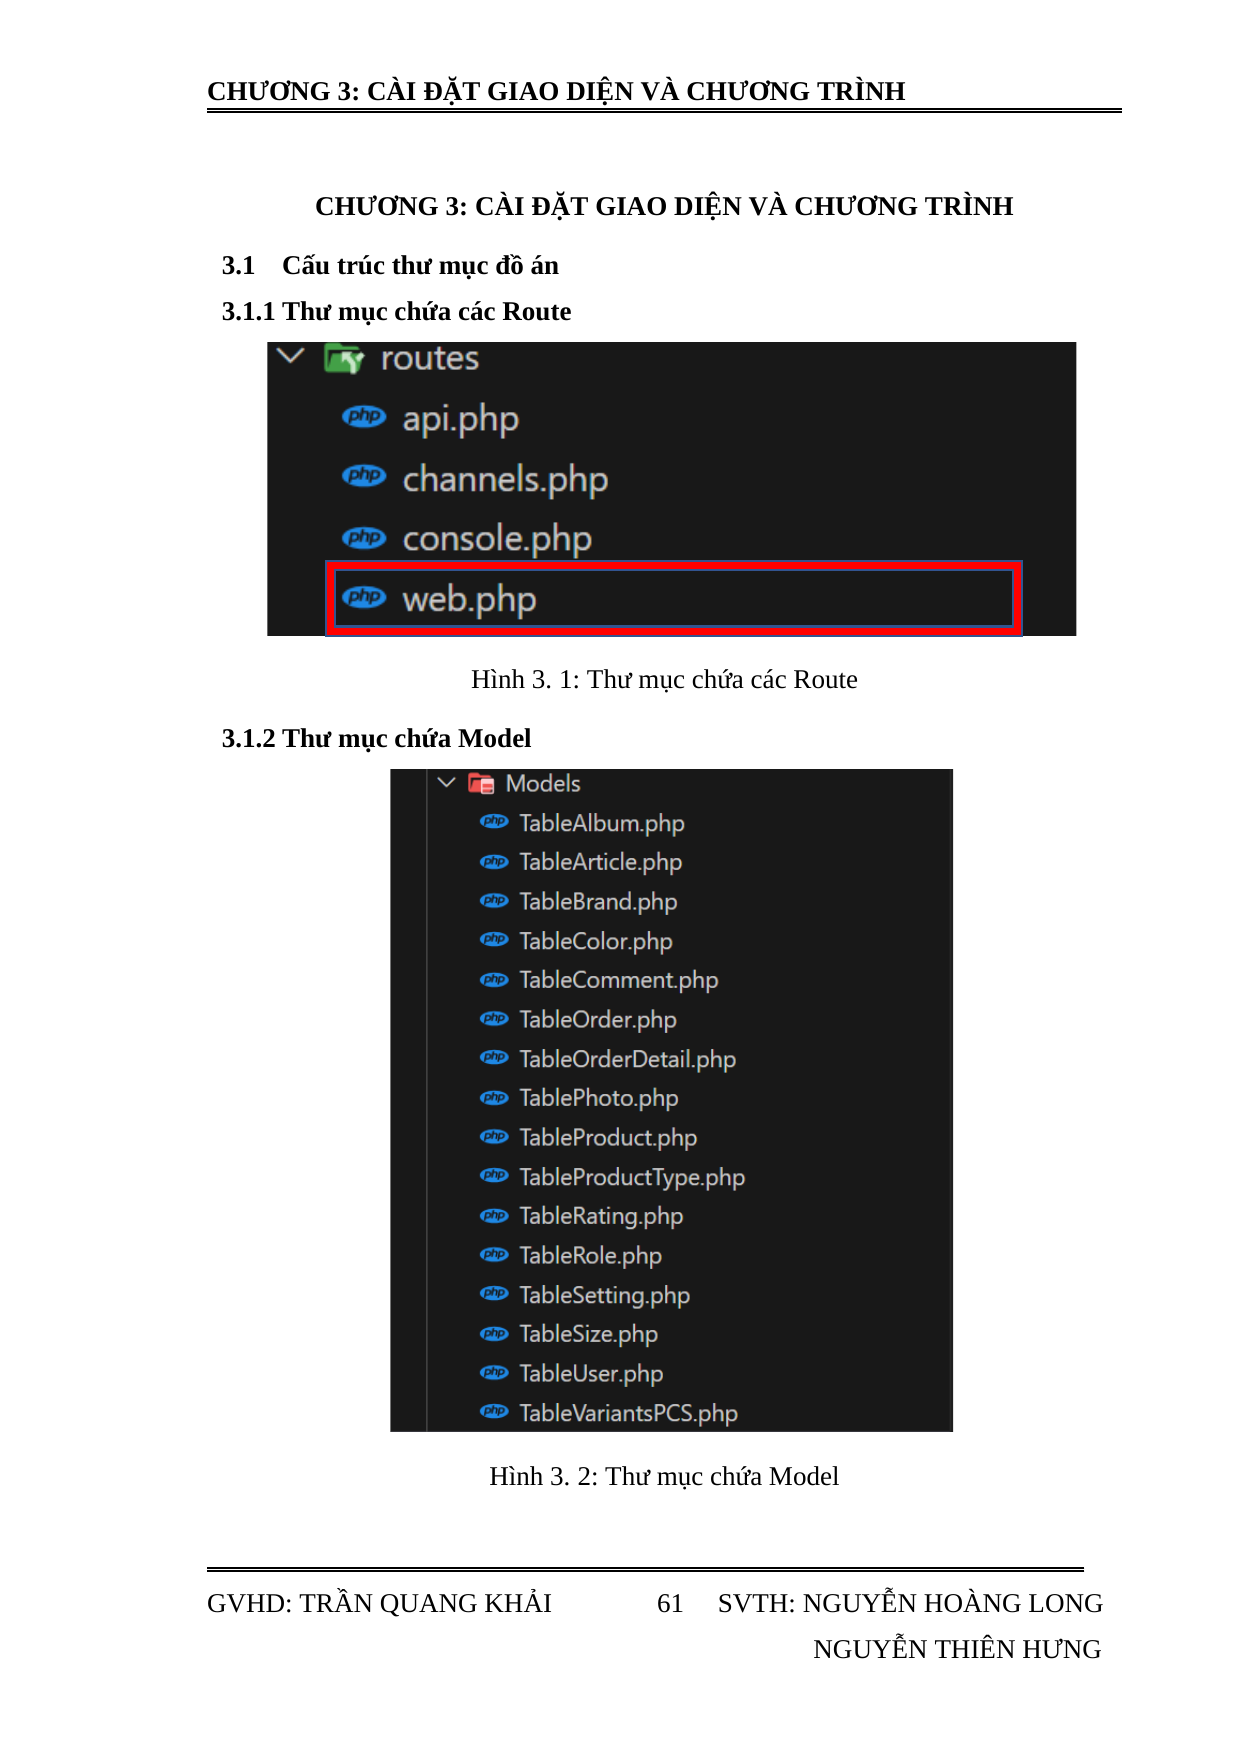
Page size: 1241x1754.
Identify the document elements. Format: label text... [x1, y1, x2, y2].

list Thư mục chứa Model [222, 722, 1122, 753]
picture [336, 571, 1012, 625]
list Cấu trúc thư mục đồ án [174, 249, 1122, 280]
list Thư mục chứa các Route [222, 296, 1122, 327]
text Hình 3. 1: Thư mục chứa các Route [207, 663, 1122, 694]
text Hình 3. 2: Thư mục chứa Model [207, 1460, 1122, 1491]
picture [267, 342, 1077, 636]
text CÀI ĐẶT GIAO DIỆN VÀ CHƯƠNG TRÌNH [207, 190, 1122, 221]
picture [390, 769, 954, 1432]
